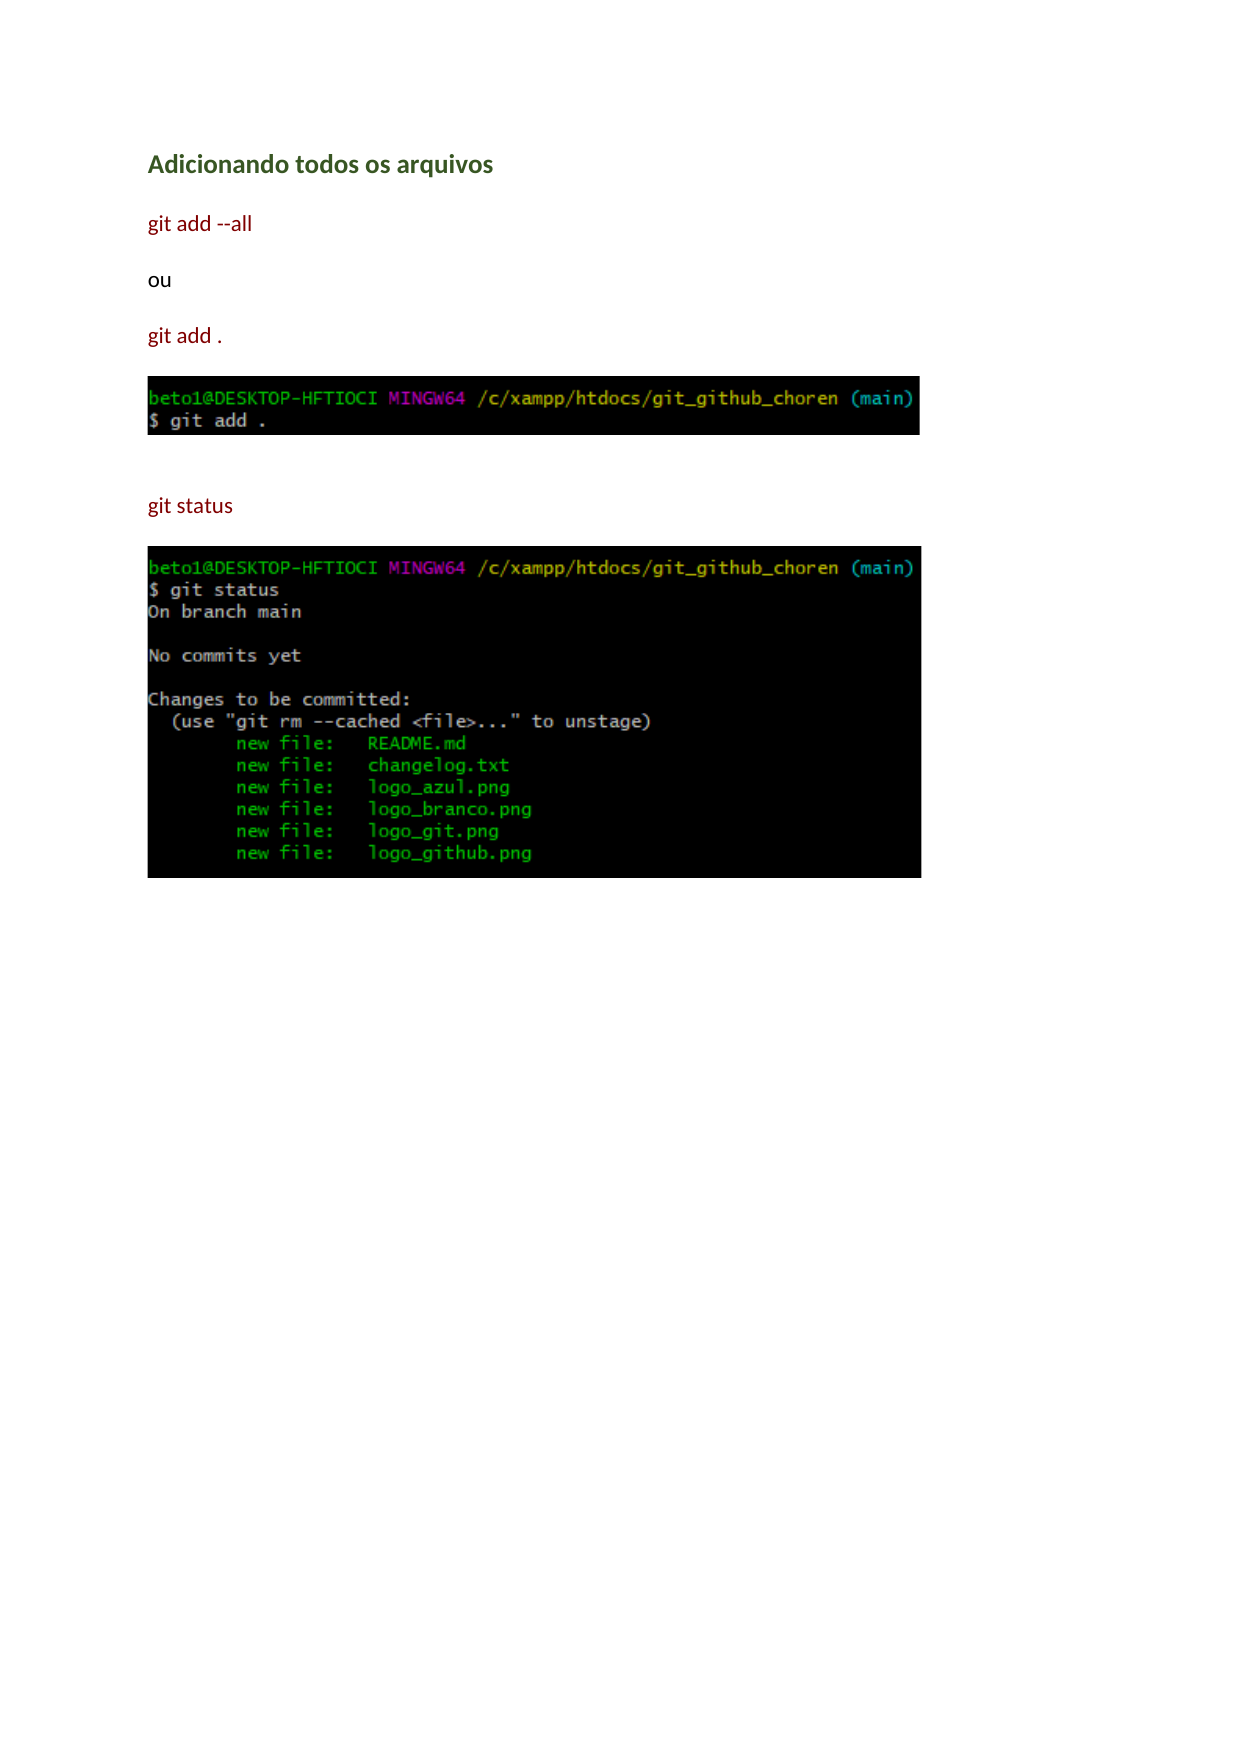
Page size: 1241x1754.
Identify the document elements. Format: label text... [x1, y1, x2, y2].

text git status [148, 491, 1122, 519]
picture [147, 546, 922, 878]
subtitle Adicionando todos os arquivos [148, 148, 1122, 181]
picture [147, 376, 920, 435]
text ou [148, 265, 1122, 293]
text git add --all [148, 209, 1122, 237]
text git add . [148, 321, 1122, 349]
